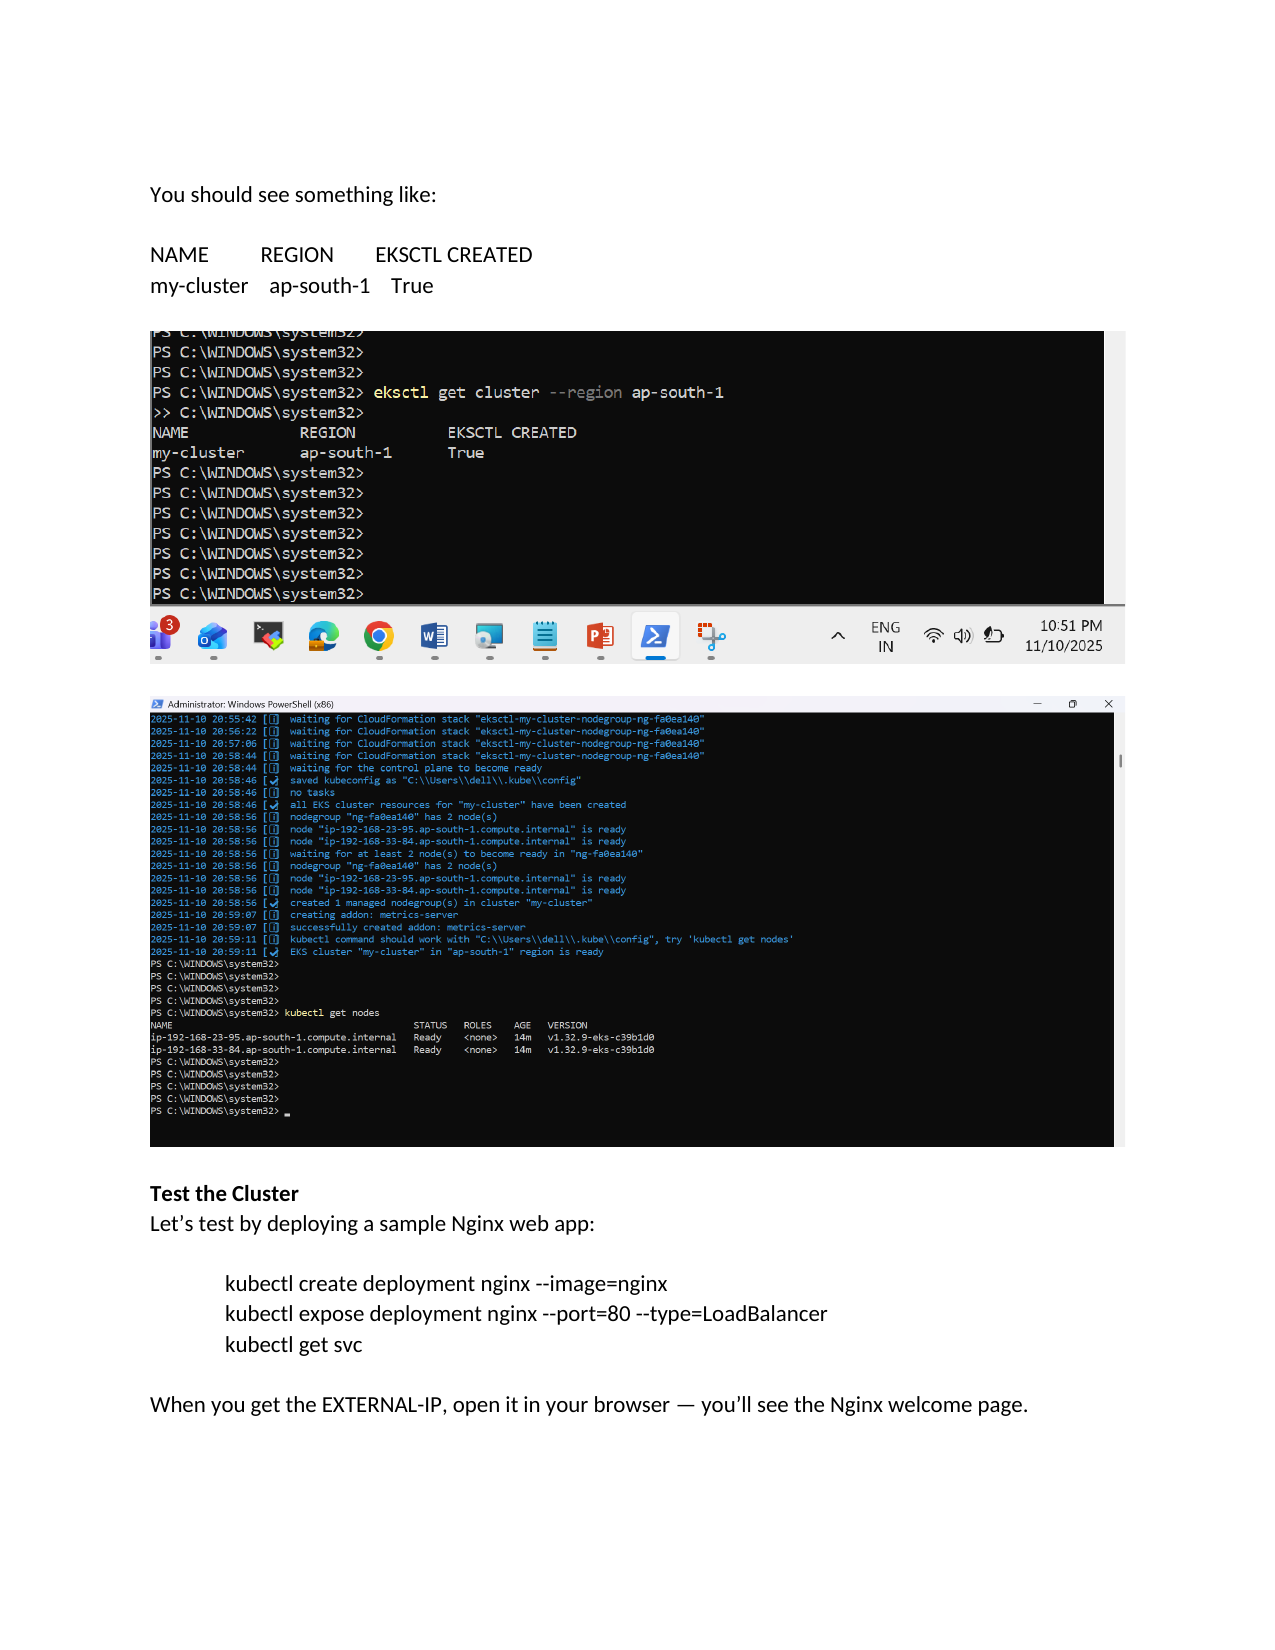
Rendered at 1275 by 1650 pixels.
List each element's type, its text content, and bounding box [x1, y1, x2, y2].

text Let’s test by deploying a sample Nginx web app: [150, 1209, 1125, 1237]
picture [150, 331, 1125, 664]
text kubectl get svc [150, 1330, 1125, 1358]
text Test the Cluster [150, 1179, 1125, 1207]
text NAME REGION EKSCTL CREATED [150, 241, 1125, 269]
text kubectl expose deployment nginx --port=80 --type=LoadBalancer [150, 1299, 1125, 1328]
text You should see something like: [150, 180, 1125, 208]
text kubectl create deployment nginx --image=nginx [150, 1269, 1125, 1297]
text my-cluster ap-south-1 True [150, 271, 1125, 299]
picture [150, 696, 1125, 1147]
text When you get the EXTERNAL-IP, open it in your browser — you’ll see the Nginx welcome page. [150, 1390, 1125, 1418]
